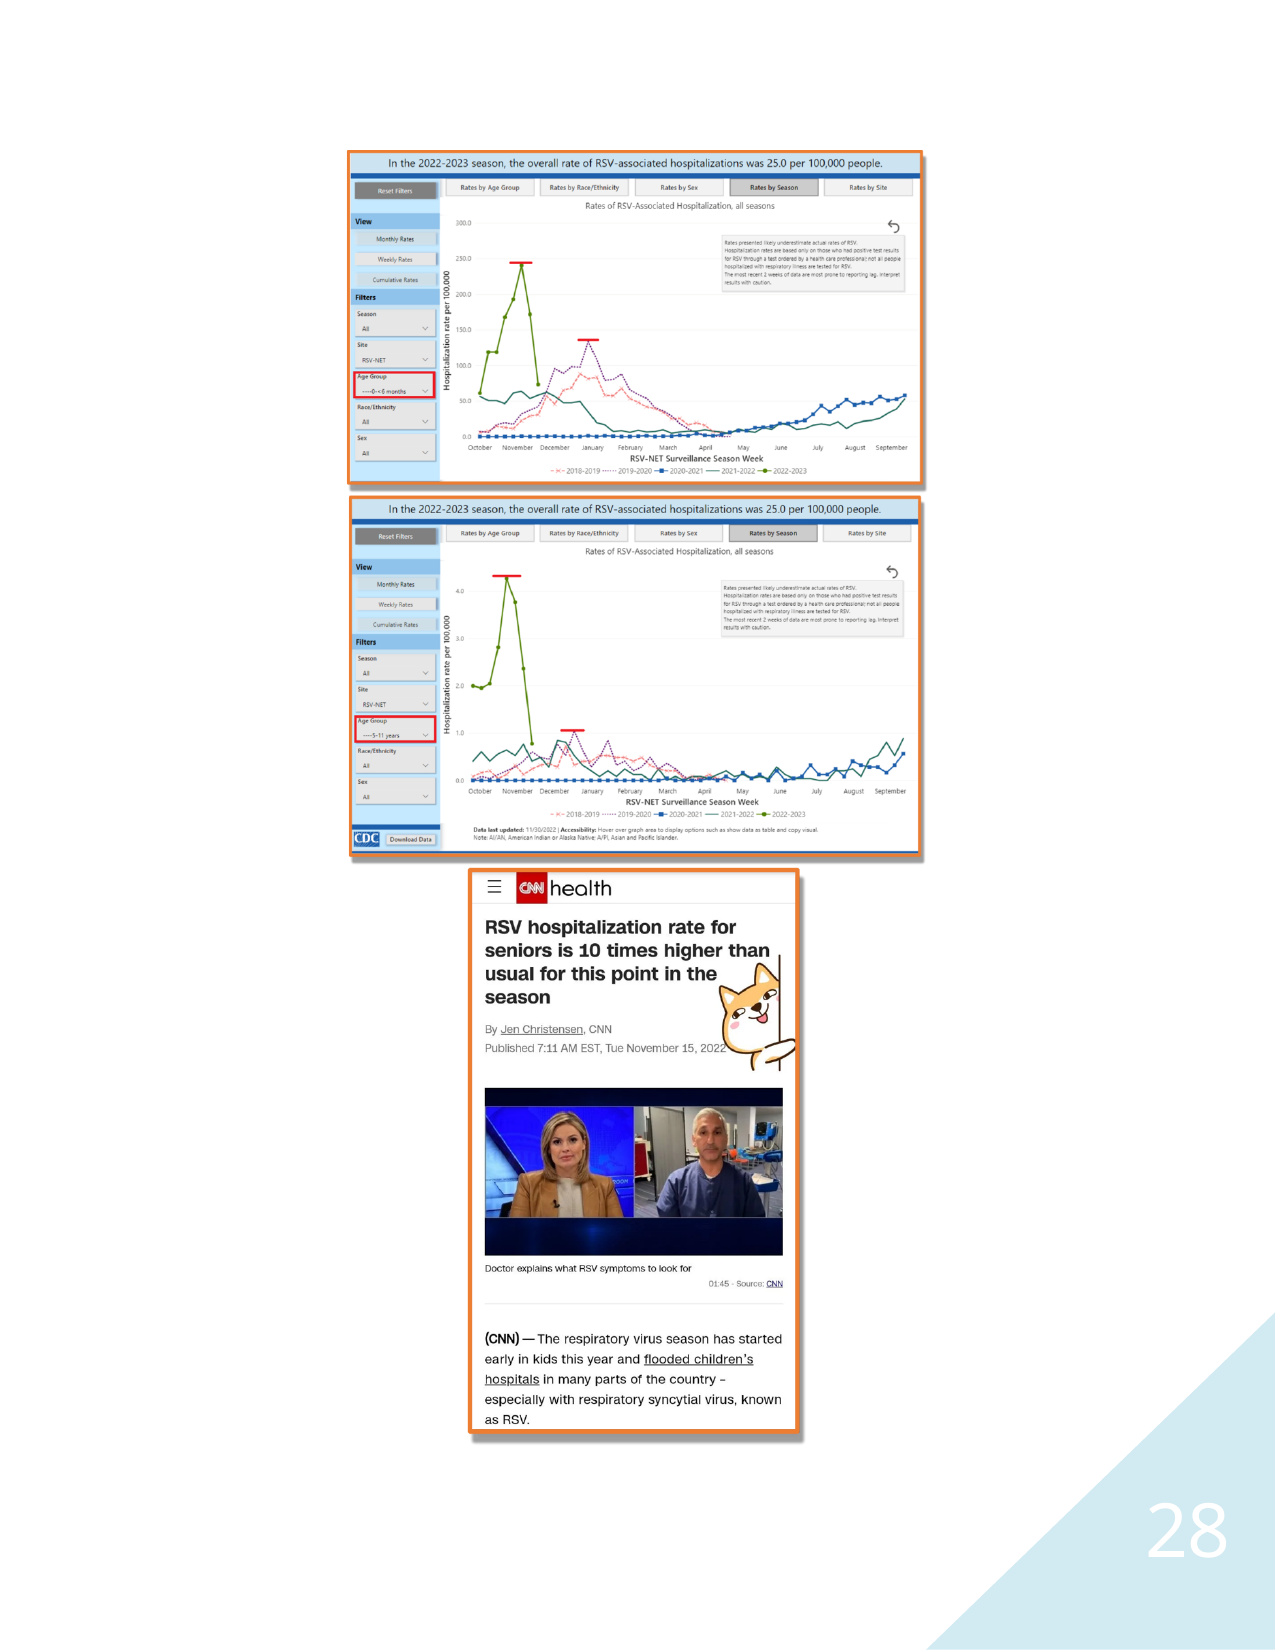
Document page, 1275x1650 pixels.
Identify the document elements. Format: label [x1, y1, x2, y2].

picture [346, 150, 929, 494]
picture [467, 867, 808, 1447]
picture [348, 495, 927, 866]
